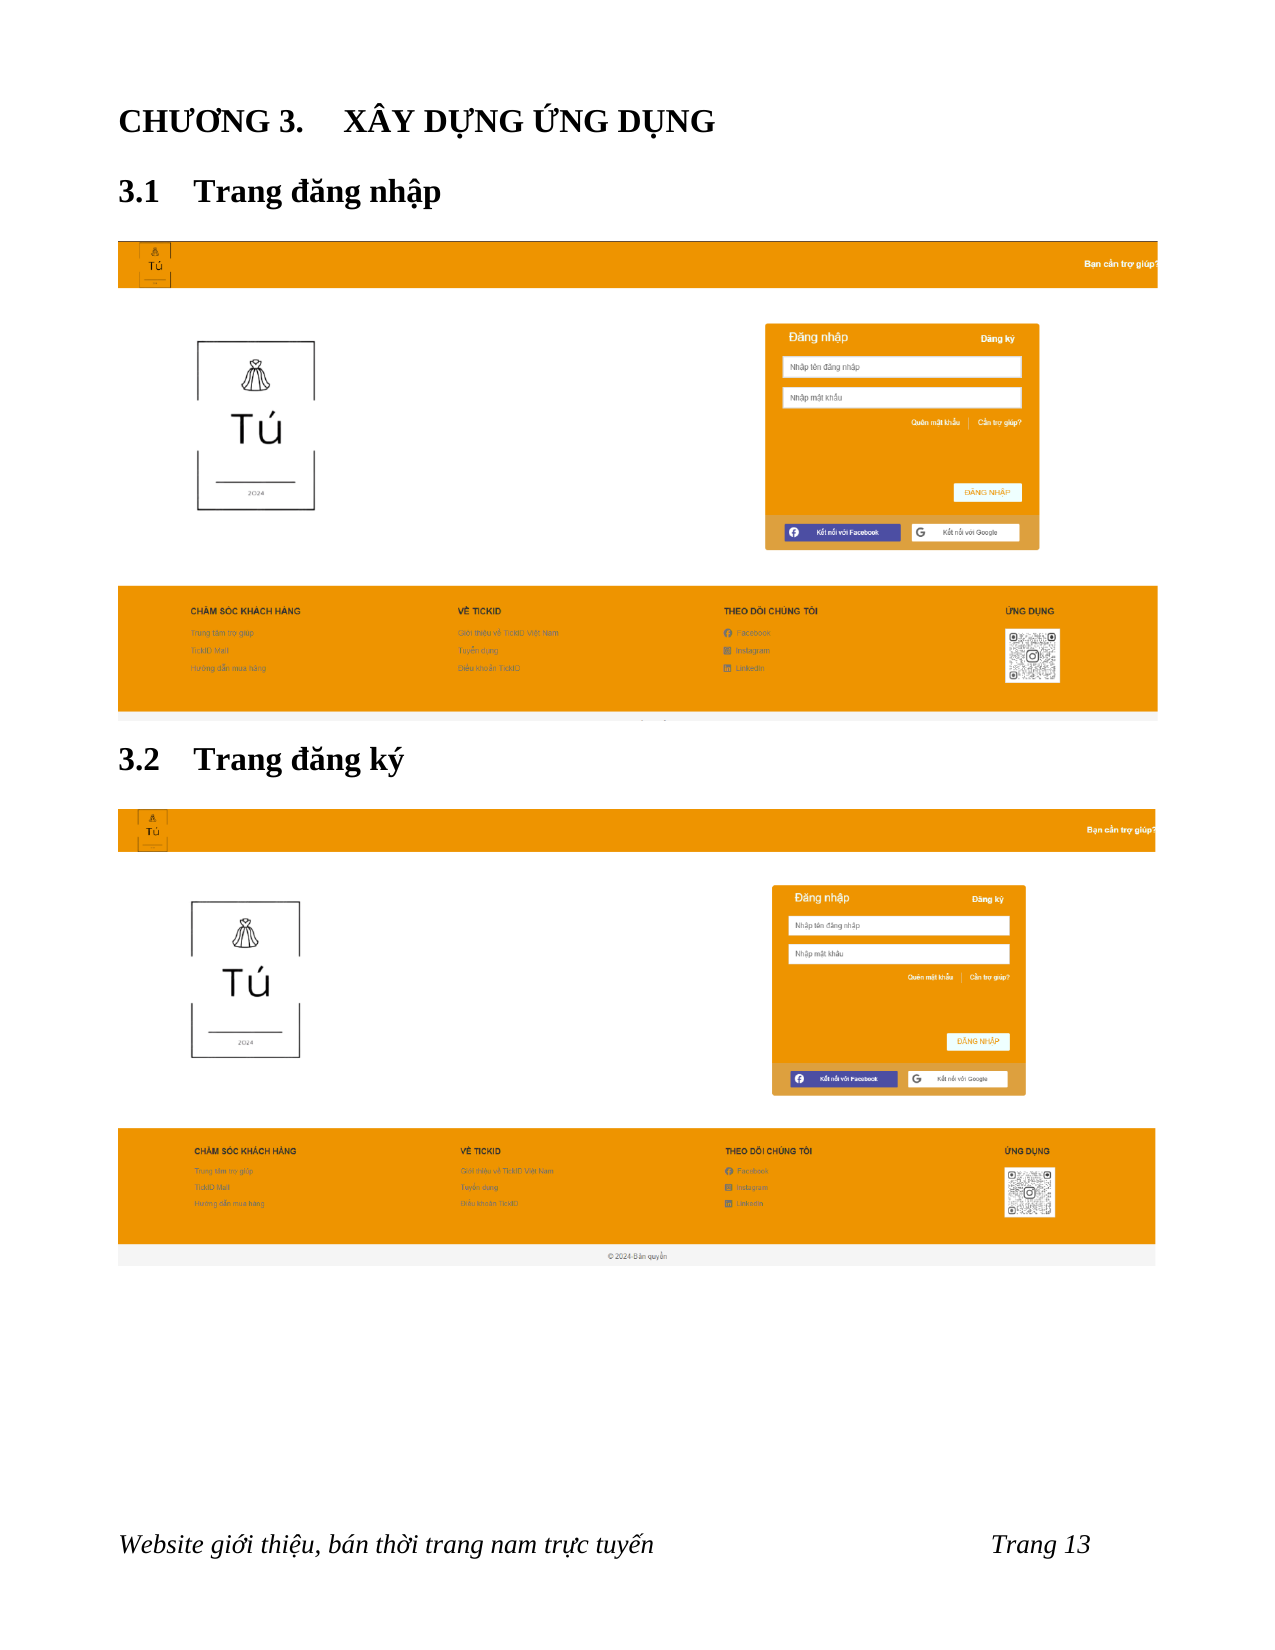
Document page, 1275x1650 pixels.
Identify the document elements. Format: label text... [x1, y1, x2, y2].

picture [118, 809, 1156, 1266]
subtitle XÂY DỰNG ỨNG DỤNG [118, 101, 1186, 139]
subtitle Trang đăng nhập [118, 171, 1186, 209]
picture [118, 241, 1158, 721]
subtitle Trang đăng ký [118, 740, 1186, 778]
